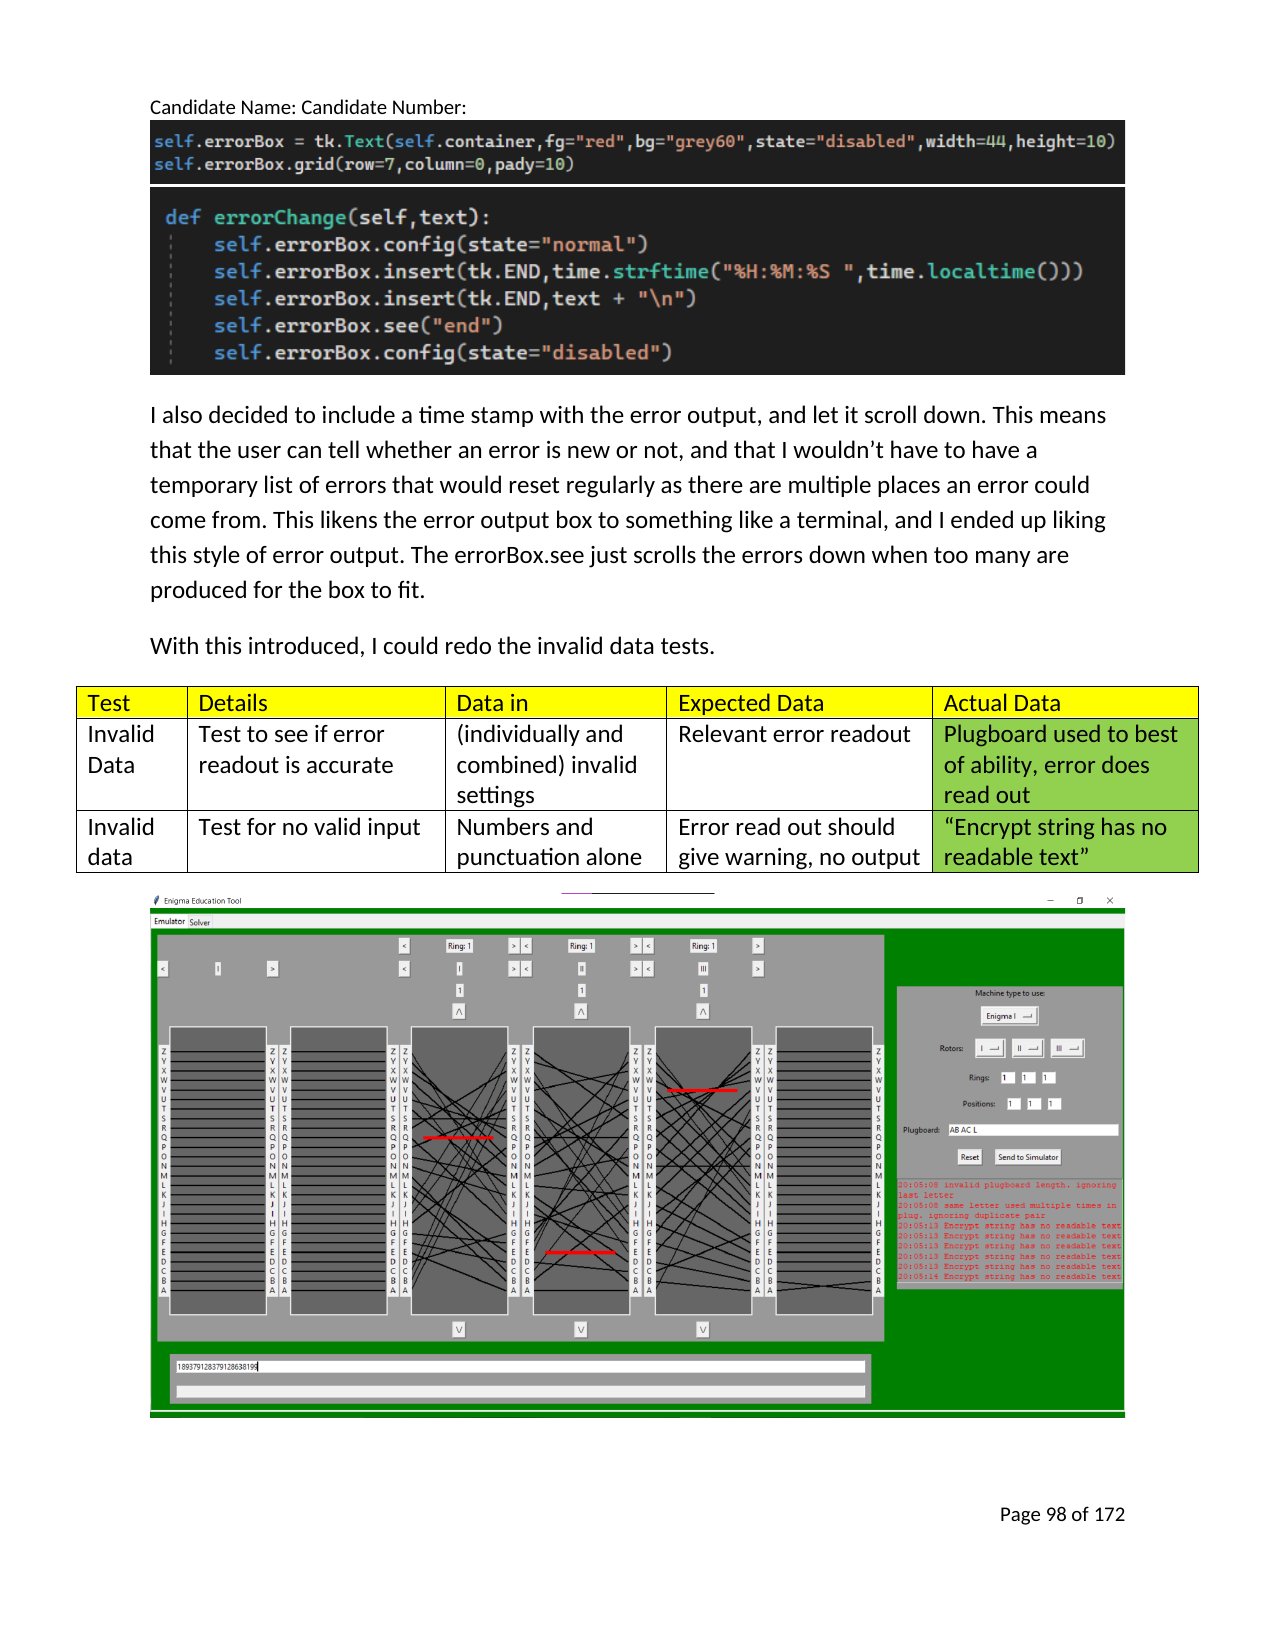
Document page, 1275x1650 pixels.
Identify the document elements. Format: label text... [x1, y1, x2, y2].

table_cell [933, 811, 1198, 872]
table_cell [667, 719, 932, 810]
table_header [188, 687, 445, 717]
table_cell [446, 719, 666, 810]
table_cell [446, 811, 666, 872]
picture [150, 120, 1125, 184]
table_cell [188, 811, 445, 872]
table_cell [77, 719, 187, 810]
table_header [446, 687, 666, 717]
picture [150, 893, 1125, 1418]
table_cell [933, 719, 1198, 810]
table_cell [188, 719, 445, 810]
text With this introduced, I could redo the invalid data tests. [150, 630, 1125, 661]
text I also decided to include a time stamp with the error output, and let it scroll down. This means that the user can tell whether an error is new or not, and that I wouldn’t have to have a temporary list of errors that would reset regularly as there are multiple places an error could come from. This likens the error output box to something like a terminal, and I ended up liking this style of error output. The errorBox.see just scrolls the errors down when too many are produced for the box to fit. [150, 399, 1125, 605]
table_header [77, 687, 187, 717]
picture [150, 187, 1125, 375]
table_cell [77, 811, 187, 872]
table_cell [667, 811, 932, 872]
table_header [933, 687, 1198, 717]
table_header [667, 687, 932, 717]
